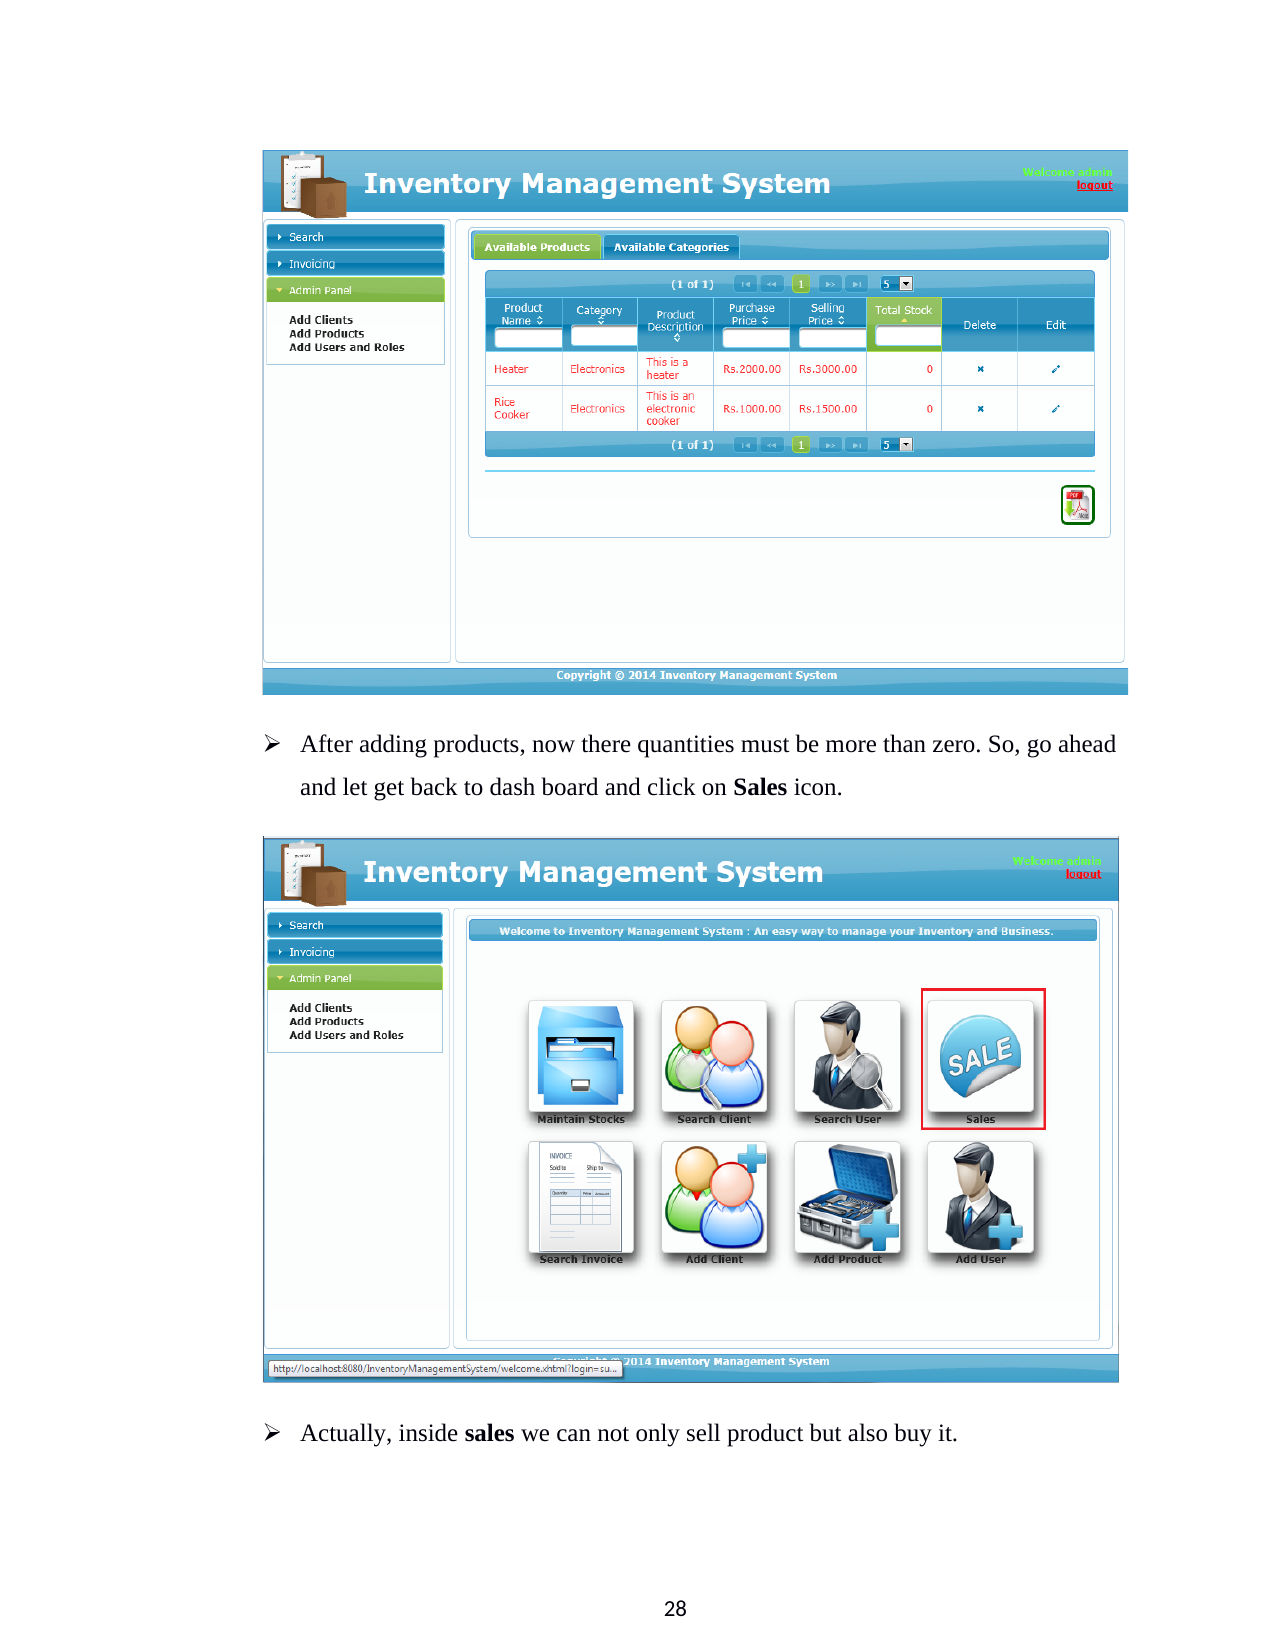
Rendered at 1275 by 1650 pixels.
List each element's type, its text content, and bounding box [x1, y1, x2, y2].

list After adding products, now there quantities must be more than zero. So, go ahead and let get back to dash board and click on Sales icon. [262, 729, 1125, 801]
picture [262, 150, 1129, 695]
list Actually, inside sales we can not only sell product but also buy it. [262, 1418, 1125, 1447]
picture [262, 836, 1119, 1383]
